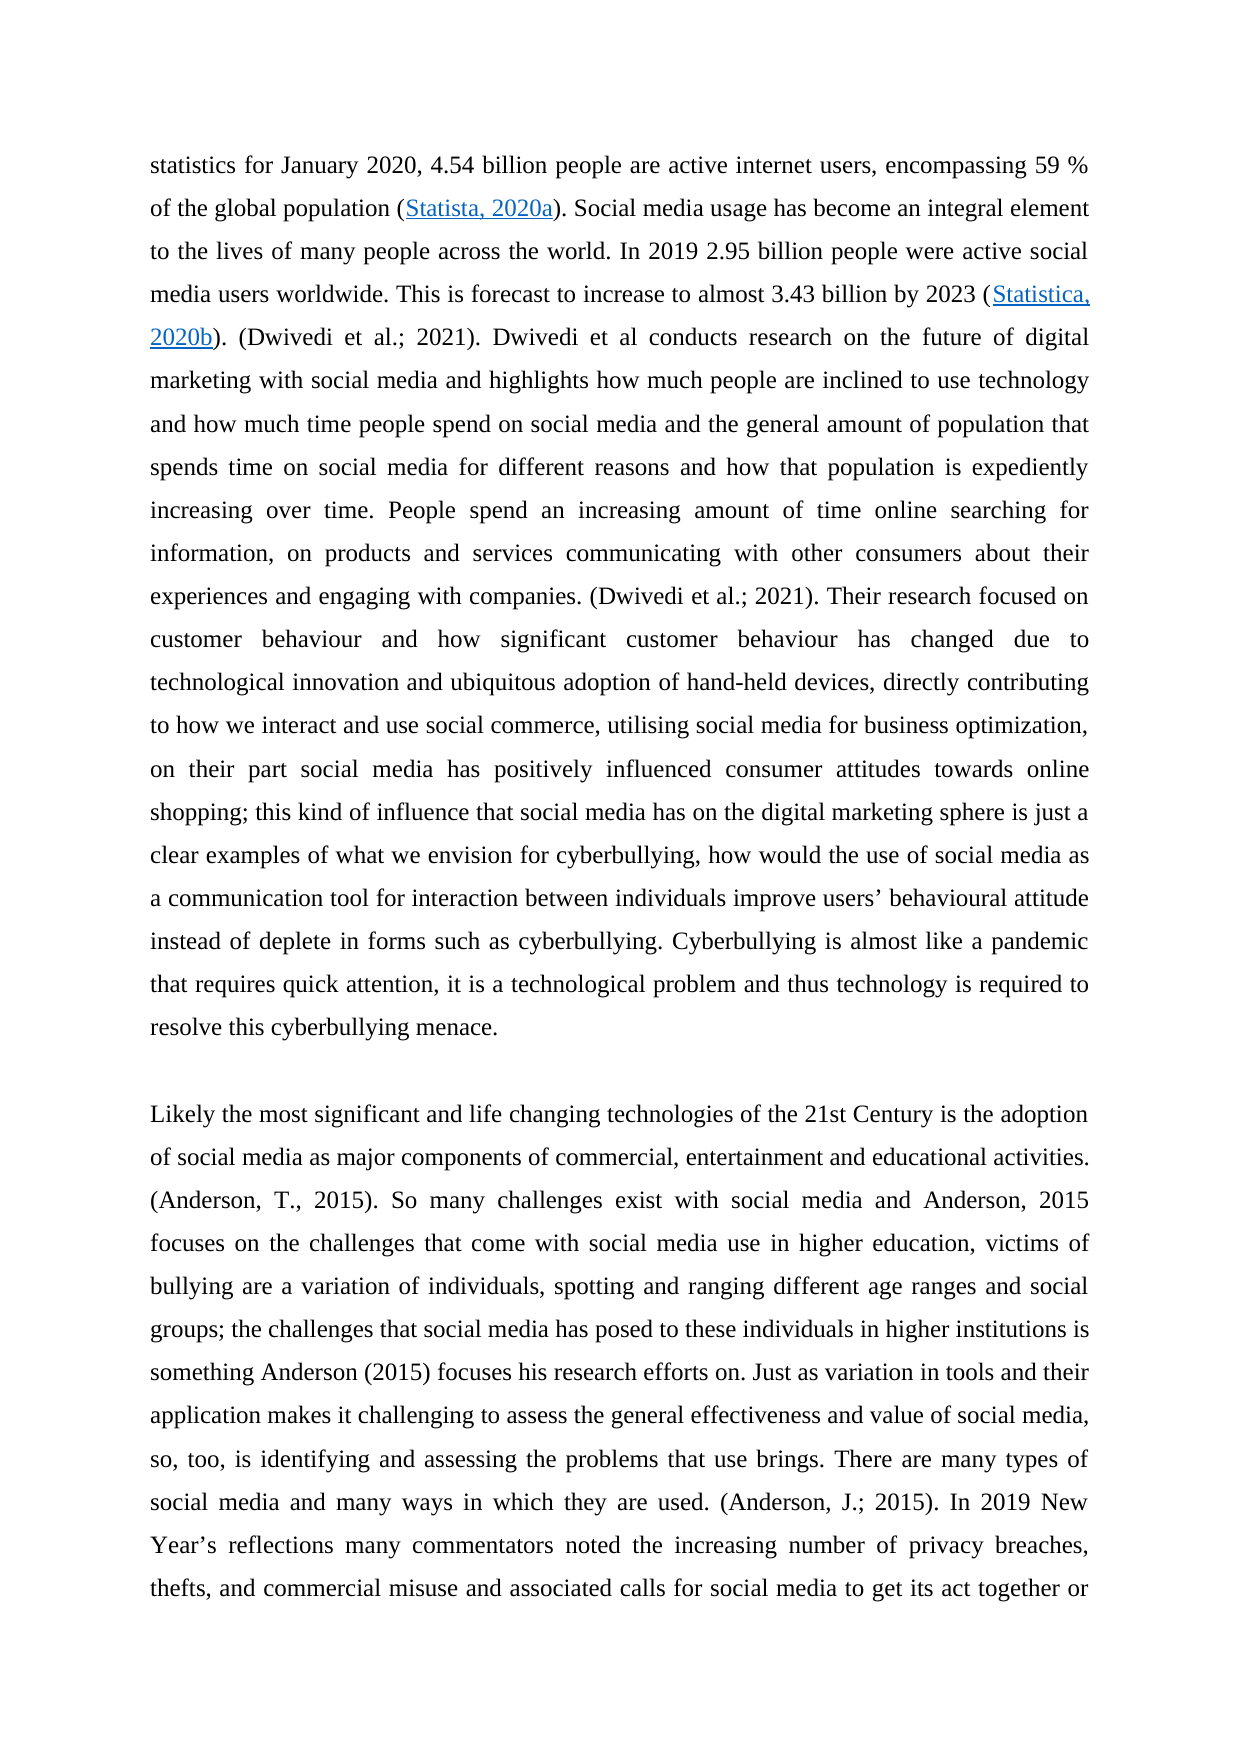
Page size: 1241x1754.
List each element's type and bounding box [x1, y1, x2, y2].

text [150, 1099, 1090, 1602]
text [150, 150, 1090, 1041]
